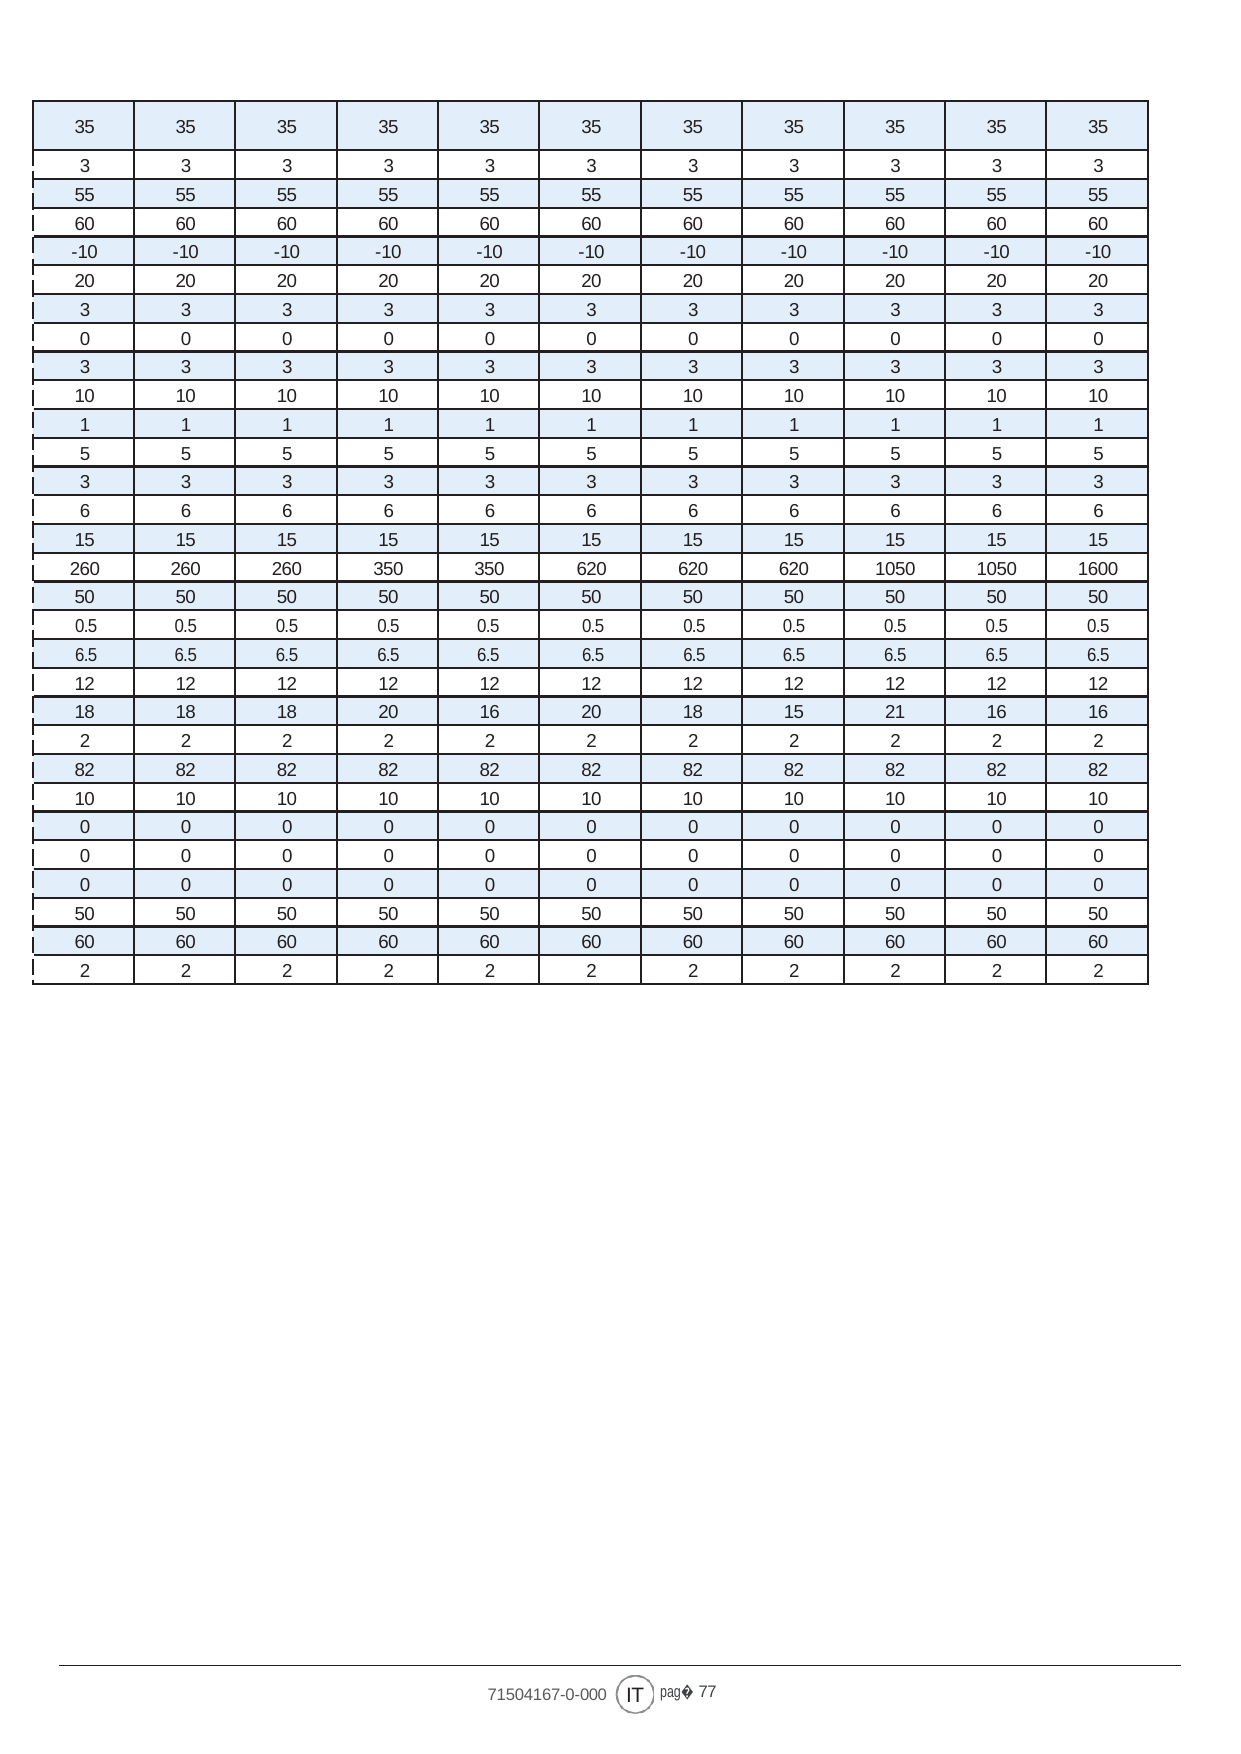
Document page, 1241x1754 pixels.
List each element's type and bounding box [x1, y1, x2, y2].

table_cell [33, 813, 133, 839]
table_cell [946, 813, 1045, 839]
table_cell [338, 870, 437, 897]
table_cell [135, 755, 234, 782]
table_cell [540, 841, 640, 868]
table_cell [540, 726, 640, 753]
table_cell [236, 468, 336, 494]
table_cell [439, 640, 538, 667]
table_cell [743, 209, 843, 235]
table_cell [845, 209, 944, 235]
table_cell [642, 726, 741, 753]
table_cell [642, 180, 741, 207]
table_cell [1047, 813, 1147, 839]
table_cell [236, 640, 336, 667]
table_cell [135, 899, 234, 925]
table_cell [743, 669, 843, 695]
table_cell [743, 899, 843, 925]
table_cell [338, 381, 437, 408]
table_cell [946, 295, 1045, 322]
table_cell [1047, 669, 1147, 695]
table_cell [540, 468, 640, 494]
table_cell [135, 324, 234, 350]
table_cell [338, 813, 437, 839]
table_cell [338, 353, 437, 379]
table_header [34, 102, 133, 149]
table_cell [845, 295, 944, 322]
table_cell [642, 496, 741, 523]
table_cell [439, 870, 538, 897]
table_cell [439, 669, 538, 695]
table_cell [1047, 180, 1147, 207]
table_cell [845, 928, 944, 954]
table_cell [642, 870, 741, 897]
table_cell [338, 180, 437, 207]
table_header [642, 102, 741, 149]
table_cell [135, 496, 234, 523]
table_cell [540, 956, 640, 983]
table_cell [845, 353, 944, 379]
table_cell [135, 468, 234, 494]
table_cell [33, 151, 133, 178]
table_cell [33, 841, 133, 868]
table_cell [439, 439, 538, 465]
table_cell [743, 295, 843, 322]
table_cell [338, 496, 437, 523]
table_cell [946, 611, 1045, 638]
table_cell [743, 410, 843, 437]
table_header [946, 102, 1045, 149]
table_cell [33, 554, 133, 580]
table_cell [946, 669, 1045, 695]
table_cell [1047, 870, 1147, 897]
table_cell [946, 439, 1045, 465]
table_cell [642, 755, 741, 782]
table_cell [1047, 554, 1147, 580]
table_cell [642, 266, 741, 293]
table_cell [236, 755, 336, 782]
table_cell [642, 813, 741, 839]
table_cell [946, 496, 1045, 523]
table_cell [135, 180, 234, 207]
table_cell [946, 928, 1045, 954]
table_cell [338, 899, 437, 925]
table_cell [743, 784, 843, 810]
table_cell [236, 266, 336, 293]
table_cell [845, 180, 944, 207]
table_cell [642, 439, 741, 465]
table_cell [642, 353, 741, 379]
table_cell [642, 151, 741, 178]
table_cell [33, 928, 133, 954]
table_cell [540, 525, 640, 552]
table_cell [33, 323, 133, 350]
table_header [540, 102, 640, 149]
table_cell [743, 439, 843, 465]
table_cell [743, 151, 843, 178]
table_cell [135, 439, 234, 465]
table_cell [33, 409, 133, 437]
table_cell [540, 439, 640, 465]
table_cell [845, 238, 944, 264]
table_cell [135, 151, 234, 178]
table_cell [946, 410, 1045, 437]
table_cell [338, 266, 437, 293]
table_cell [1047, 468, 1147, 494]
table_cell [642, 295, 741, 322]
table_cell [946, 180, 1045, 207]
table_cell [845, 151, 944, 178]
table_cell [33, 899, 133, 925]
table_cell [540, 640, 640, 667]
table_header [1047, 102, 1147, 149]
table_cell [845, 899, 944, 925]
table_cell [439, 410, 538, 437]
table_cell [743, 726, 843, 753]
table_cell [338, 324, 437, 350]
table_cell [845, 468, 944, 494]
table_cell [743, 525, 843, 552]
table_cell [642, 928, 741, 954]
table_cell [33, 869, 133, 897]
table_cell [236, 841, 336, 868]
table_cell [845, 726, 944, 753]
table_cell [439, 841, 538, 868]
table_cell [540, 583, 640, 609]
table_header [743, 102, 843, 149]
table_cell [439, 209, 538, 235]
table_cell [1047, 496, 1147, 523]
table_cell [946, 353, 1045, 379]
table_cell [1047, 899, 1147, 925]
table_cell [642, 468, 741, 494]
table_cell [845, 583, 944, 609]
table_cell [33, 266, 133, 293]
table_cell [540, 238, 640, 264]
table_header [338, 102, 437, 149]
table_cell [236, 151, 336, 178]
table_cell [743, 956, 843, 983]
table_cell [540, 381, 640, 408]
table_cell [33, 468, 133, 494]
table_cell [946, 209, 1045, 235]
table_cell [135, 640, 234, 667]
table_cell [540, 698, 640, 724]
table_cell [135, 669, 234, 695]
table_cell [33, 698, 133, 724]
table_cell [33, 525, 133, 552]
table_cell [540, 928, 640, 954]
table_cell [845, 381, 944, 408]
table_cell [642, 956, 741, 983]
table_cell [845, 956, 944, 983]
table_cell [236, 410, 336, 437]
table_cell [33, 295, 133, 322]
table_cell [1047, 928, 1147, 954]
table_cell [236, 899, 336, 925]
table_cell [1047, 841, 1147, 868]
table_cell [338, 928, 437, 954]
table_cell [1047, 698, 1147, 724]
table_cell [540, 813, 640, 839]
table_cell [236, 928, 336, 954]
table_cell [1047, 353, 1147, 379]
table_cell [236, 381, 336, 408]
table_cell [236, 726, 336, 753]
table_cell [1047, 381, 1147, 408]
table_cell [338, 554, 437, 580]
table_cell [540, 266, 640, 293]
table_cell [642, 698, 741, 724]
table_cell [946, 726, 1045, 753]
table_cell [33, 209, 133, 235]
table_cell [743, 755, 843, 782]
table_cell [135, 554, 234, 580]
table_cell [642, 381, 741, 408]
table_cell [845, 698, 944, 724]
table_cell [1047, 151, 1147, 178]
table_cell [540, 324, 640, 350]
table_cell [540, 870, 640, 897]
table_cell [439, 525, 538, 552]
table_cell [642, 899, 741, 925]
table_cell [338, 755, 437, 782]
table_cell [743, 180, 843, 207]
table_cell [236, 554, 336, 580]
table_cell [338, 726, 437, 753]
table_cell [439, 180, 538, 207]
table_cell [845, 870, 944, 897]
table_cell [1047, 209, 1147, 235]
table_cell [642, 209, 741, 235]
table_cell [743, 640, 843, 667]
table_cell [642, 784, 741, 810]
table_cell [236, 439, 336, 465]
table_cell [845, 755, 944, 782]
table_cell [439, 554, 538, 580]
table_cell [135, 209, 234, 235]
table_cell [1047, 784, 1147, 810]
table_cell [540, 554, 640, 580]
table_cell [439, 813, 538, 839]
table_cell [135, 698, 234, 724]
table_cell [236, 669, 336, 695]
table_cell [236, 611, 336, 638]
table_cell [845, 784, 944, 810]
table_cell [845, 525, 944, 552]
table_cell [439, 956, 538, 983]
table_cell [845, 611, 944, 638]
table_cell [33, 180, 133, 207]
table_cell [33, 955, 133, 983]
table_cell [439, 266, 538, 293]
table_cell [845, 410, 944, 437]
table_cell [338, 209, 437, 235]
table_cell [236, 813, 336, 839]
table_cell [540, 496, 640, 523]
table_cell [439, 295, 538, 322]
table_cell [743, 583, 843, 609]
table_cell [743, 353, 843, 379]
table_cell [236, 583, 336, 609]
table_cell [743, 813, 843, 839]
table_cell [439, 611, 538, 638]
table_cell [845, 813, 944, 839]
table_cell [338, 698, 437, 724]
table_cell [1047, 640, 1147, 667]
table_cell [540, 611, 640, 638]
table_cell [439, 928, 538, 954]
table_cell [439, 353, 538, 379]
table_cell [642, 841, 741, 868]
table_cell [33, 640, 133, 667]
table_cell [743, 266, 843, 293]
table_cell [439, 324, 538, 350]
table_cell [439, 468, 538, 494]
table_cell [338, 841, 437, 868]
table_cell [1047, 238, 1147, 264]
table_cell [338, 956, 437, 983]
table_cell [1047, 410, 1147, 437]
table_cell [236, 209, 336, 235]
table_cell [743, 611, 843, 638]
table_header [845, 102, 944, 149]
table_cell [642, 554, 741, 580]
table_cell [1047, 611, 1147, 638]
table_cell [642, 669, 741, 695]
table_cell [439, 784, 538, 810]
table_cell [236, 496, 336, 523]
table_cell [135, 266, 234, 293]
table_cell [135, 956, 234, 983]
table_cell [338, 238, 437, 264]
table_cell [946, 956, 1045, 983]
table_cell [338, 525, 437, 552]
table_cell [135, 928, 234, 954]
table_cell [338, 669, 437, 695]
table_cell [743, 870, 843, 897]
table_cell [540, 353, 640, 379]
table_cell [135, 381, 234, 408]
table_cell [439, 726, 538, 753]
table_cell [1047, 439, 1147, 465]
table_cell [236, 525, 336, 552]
picture [615, 1675, 655, 1714]
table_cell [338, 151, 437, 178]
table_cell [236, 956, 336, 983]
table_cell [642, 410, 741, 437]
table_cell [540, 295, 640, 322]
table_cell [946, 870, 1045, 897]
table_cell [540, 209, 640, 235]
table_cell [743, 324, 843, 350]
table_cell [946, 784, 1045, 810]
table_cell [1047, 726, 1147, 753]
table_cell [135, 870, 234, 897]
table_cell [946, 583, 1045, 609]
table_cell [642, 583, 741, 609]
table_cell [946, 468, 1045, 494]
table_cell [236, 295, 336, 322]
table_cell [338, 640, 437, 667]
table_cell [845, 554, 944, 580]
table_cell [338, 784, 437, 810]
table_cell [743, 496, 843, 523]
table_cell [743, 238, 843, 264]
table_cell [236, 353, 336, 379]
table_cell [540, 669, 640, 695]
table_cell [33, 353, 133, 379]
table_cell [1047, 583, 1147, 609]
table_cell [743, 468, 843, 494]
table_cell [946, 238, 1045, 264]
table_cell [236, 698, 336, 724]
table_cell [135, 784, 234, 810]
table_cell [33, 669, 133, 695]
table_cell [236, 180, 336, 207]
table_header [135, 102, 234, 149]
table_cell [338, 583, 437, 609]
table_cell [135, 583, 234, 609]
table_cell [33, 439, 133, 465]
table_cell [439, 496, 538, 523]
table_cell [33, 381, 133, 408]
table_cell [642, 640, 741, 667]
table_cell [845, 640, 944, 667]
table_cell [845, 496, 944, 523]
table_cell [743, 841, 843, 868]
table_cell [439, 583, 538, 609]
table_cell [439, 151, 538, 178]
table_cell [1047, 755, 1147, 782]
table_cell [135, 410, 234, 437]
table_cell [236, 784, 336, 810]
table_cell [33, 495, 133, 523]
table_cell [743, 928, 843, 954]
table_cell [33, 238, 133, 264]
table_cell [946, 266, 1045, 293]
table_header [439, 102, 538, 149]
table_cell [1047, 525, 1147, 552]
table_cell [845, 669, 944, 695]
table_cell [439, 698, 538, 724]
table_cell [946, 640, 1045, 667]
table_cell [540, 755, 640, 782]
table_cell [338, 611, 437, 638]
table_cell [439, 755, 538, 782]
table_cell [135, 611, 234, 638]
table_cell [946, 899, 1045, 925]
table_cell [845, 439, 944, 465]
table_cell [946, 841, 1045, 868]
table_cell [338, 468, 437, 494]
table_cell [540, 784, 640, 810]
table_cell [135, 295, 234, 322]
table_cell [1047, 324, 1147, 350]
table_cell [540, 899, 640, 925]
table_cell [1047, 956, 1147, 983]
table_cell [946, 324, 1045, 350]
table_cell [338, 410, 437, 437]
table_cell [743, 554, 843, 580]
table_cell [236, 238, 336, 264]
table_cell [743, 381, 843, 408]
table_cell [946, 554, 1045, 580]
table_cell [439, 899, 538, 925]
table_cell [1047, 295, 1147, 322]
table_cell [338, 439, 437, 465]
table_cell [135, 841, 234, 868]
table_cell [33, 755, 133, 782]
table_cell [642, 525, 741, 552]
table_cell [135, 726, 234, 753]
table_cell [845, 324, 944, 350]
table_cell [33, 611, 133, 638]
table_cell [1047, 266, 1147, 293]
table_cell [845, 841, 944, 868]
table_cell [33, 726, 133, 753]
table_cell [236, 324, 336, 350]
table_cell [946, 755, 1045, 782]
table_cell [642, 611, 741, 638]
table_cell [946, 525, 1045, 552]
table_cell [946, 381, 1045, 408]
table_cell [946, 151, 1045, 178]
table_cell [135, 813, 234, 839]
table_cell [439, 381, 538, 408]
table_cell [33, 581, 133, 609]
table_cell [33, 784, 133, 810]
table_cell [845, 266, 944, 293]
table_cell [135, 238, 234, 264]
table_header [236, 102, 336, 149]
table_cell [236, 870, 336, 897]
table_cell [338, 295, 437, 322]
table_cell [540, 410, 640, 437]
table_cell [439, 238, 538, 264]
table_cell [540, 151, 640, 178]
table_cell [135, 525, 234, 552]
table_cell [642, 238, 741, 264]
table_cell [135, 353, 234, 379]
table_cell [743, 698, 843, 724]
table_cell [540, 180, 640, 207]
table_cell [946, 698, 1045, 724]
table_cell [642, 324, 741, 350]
